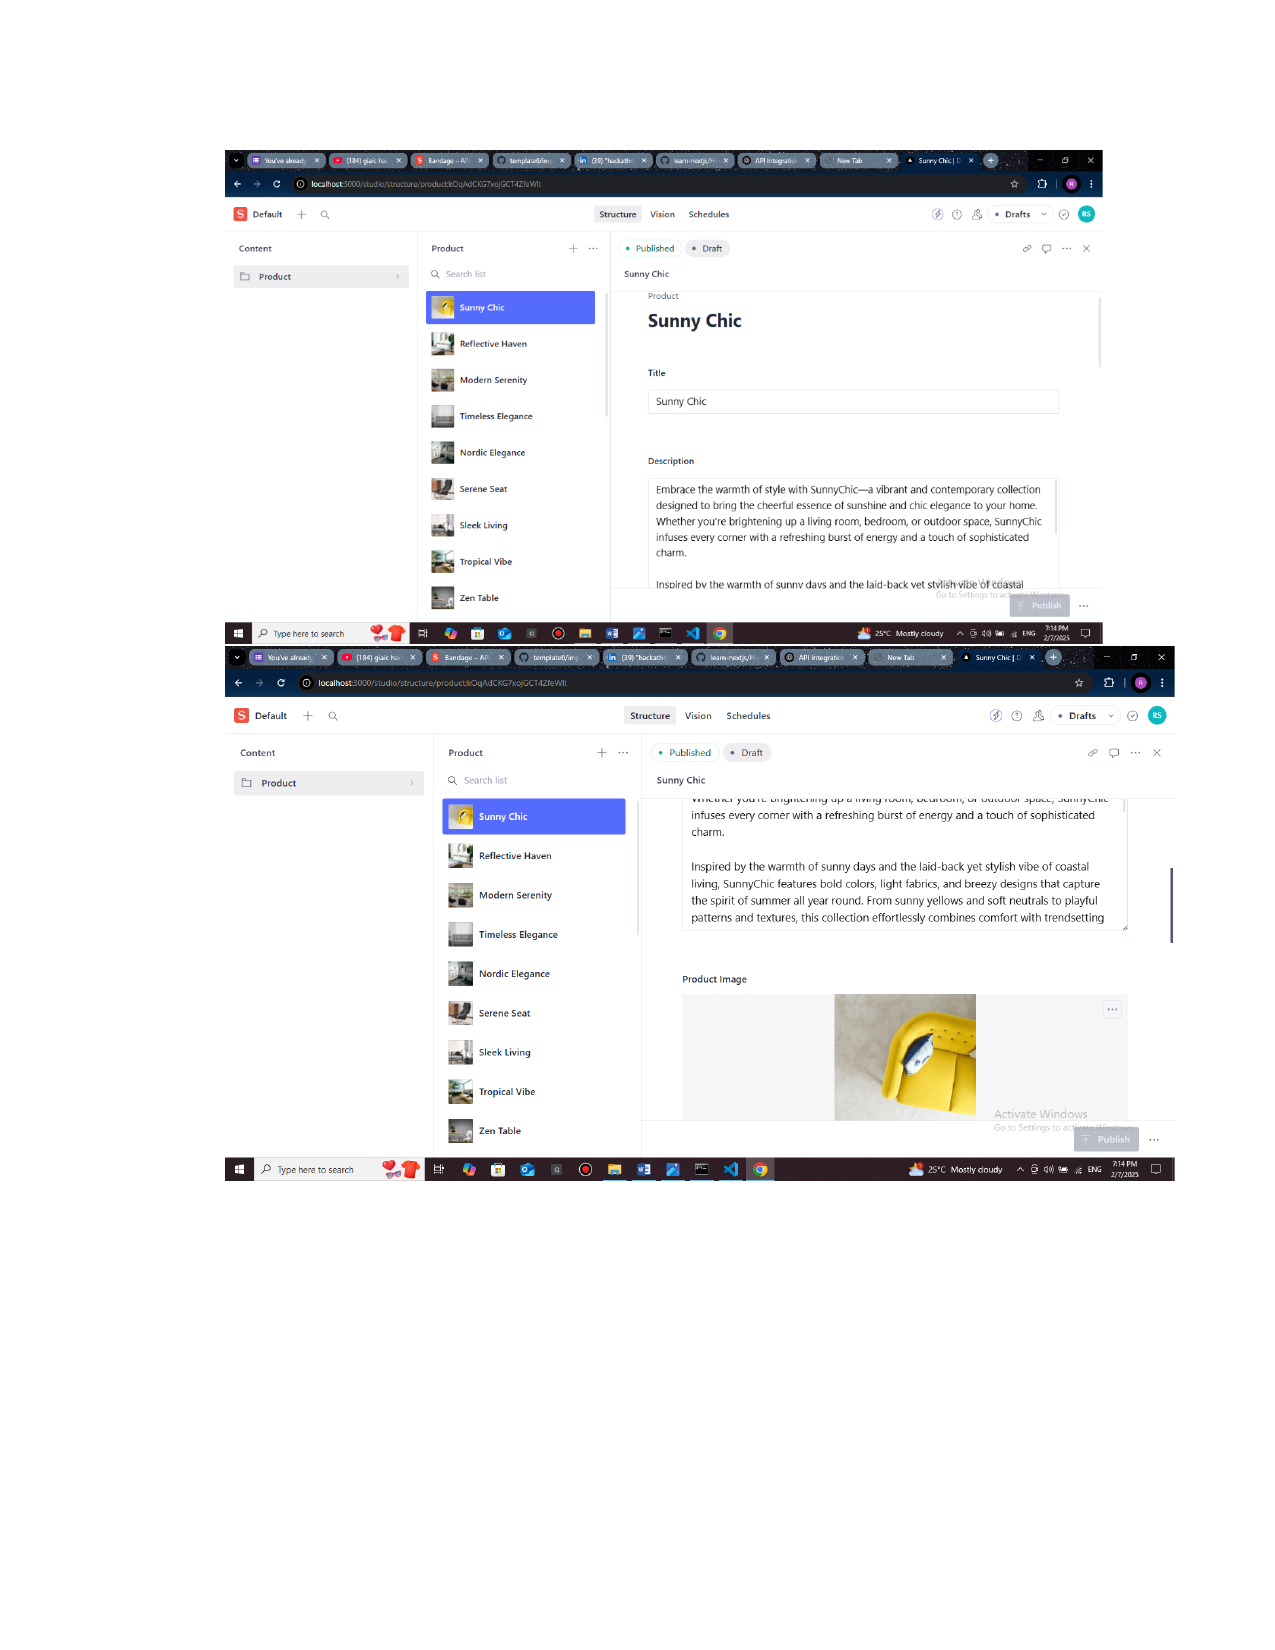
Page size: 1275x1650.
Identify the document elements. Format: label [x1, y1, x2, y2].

picture [225, 646, 1175, 1181]
picture [225, 150, 1103, 644]
